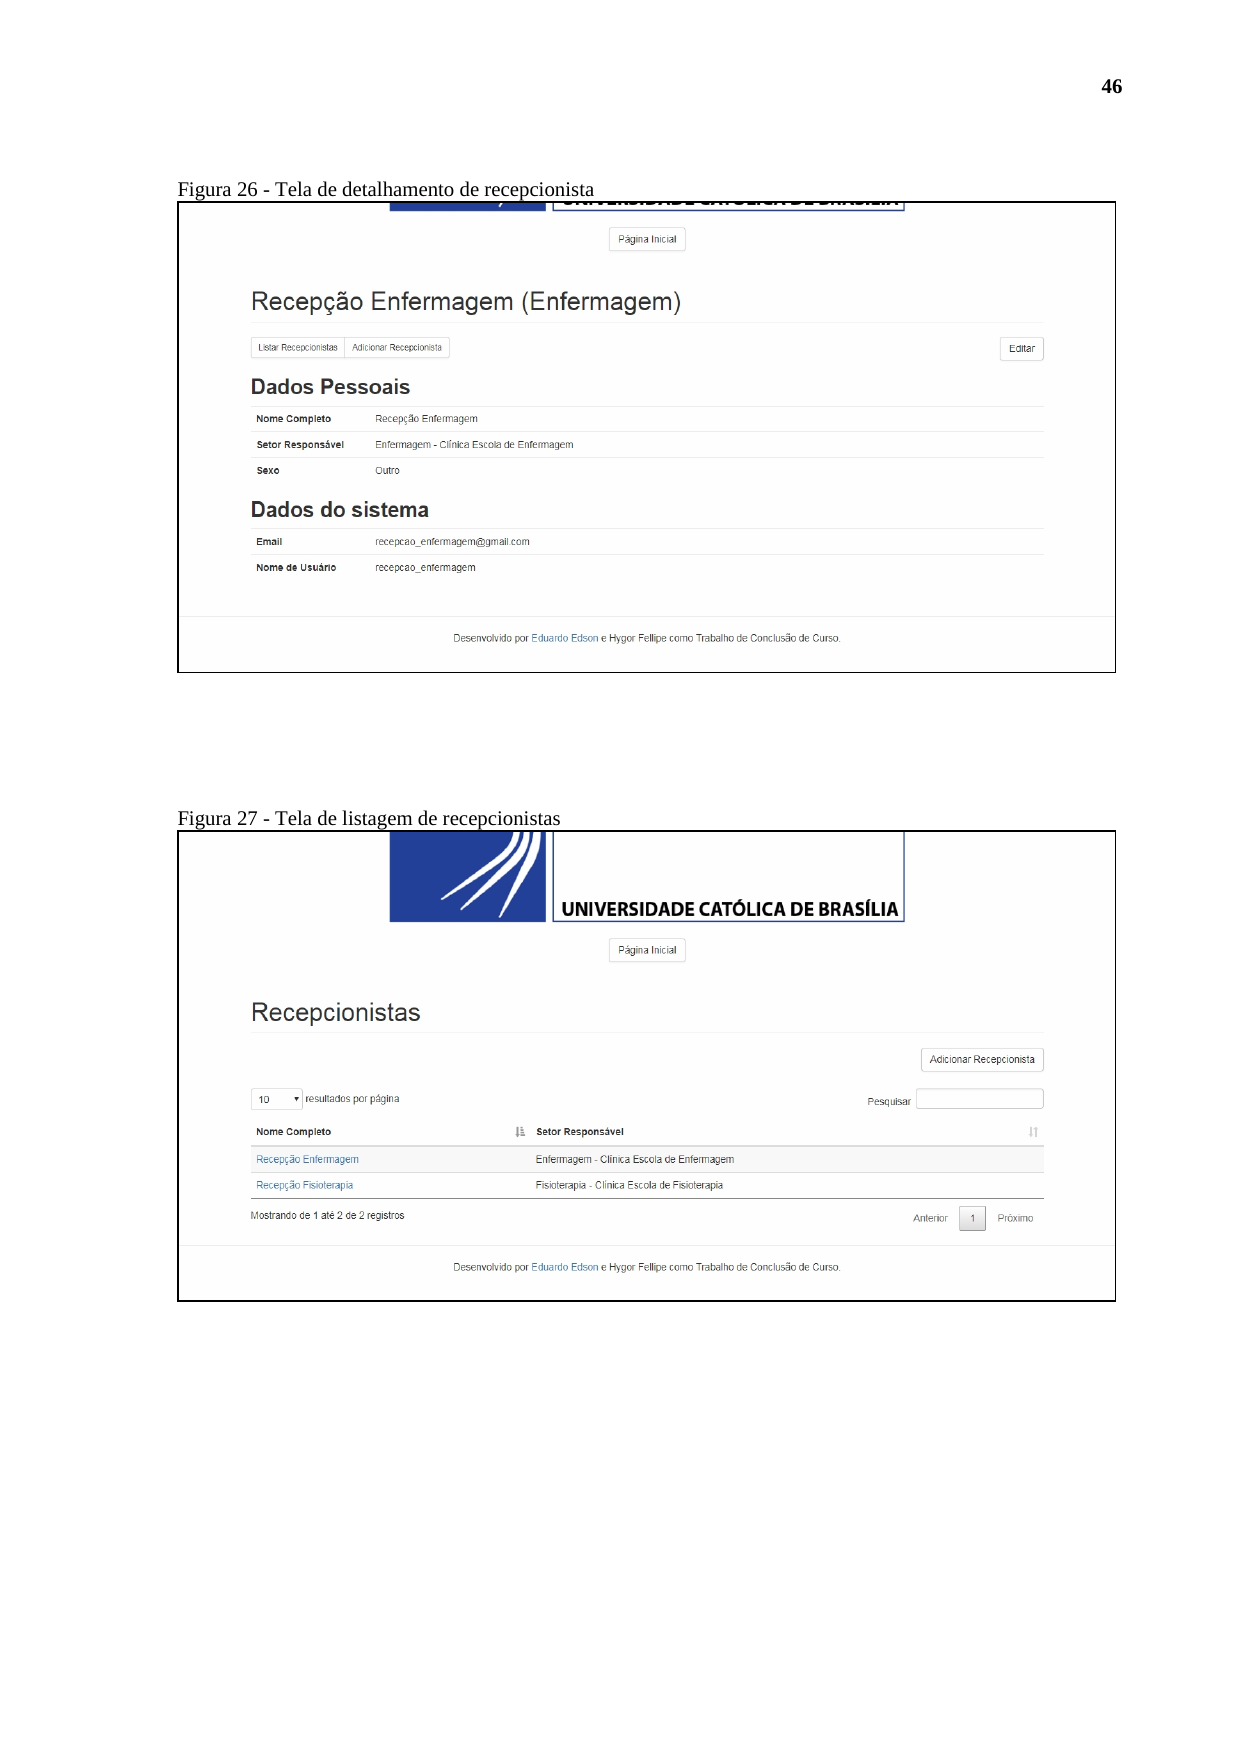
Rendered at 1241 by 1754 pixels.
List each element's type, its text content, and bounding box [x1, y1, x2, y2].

picture [179, 832, 1115, 1300]
text Figura 27 - Tela de listagem de recepcionistas [177, 806, 1122, 830]
text Figura 26 - Tela de detalhamento de recepcionista [177, 177, 1122, 201]
picture [179, 203, 1115, 672]
